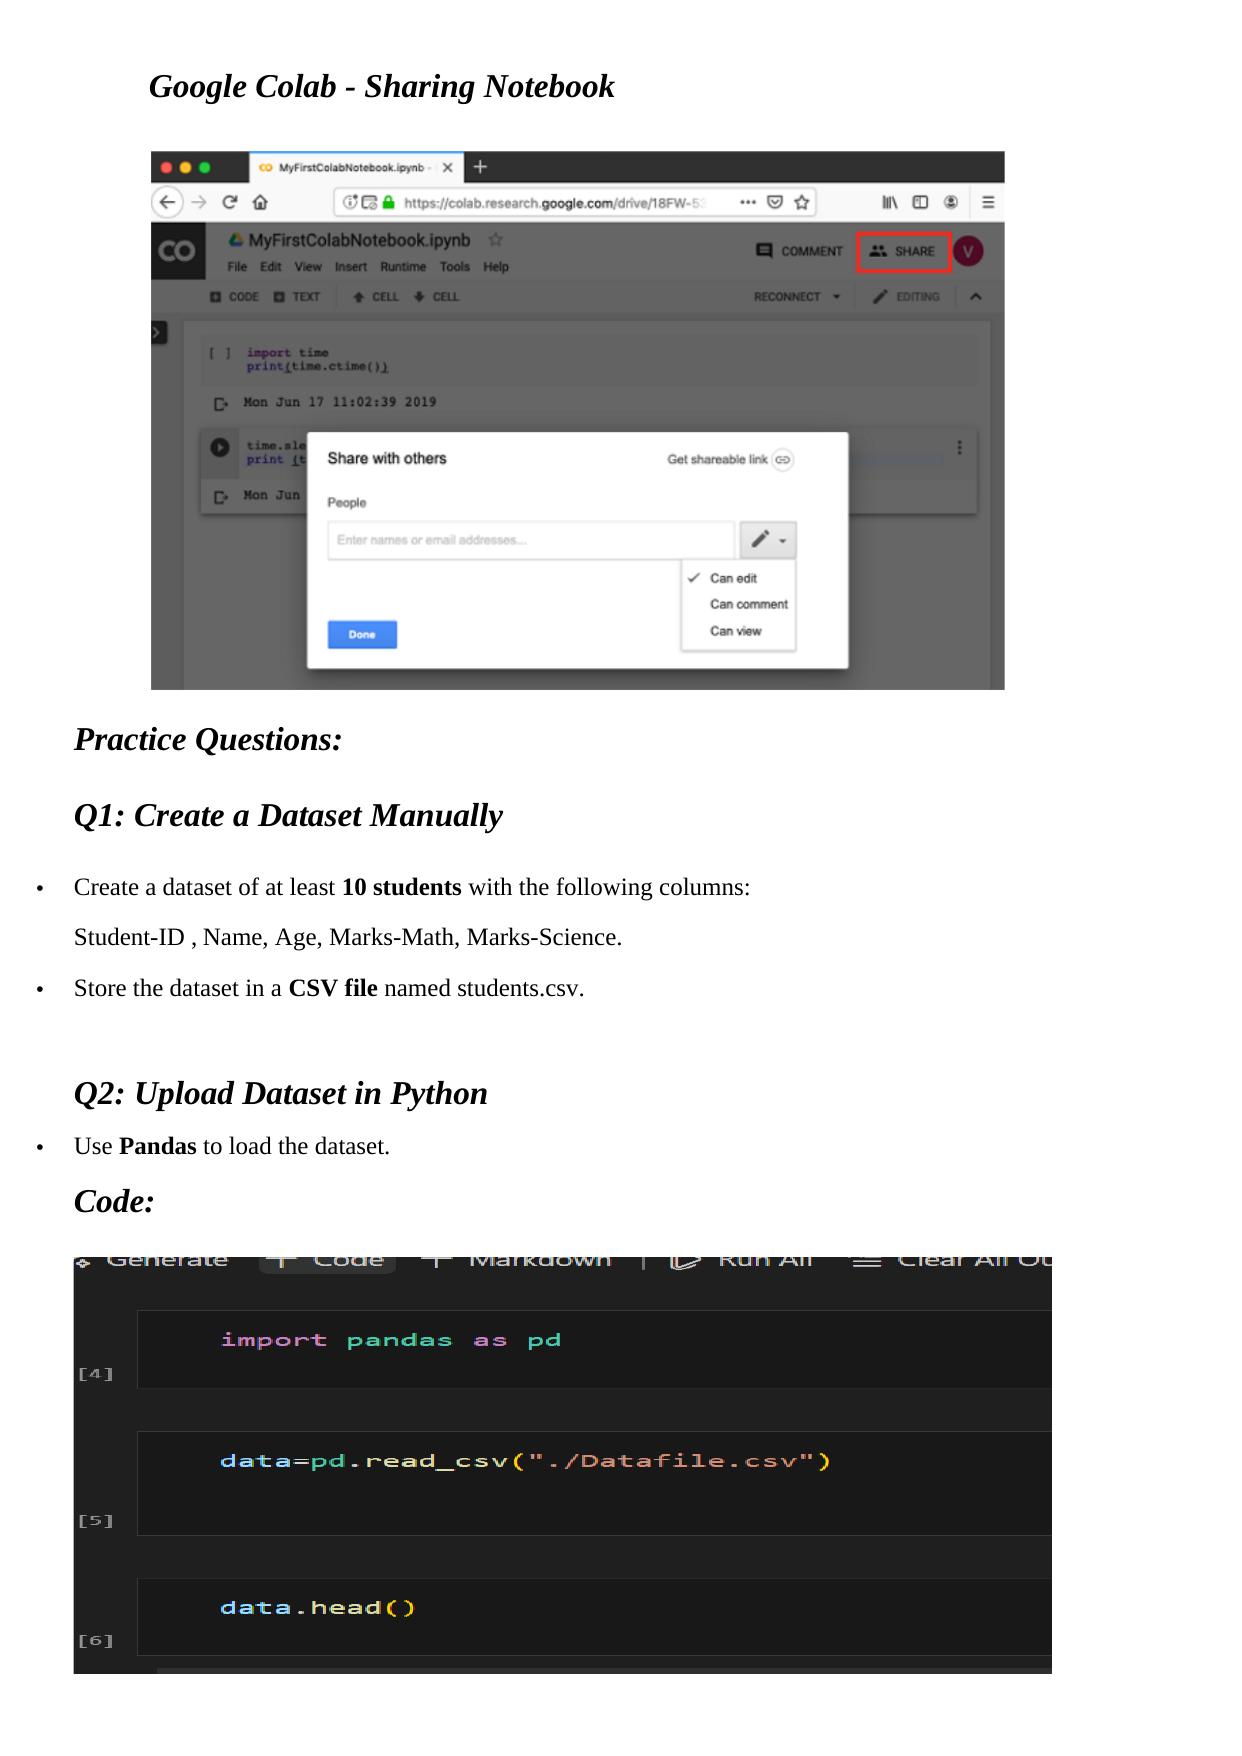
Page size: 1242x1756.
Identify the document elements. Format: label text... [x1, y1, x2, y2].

list Create a dataset of at least 10 students with the following columns: [36, 872, 1197, 901]
text Code: [74, 1181, 1197, 1219]
picture [148, 143, 1014, 691]
text Practice Questions: [74, 719, 1197, 757]
text Student-ID , Name, Age, Marks-Math, Marks-Science. [74, 922, 1197, 951]
list Use Pandas to load the dataset. [36, 1131, 1197, 1160]
text Google Colab - Sharing Notebook [149, 67, 1197, 105]
picture [73, 1257, 1052, 1674]
text Q2: Upload Dataset in Python [74, 1073, 1197, 1111]
list Store the dataset in a CSV file named students.csv. [36, 973, 1197, 1001]
text Q1: Create a Dataset Manually [74, 796, 1197, 834]
